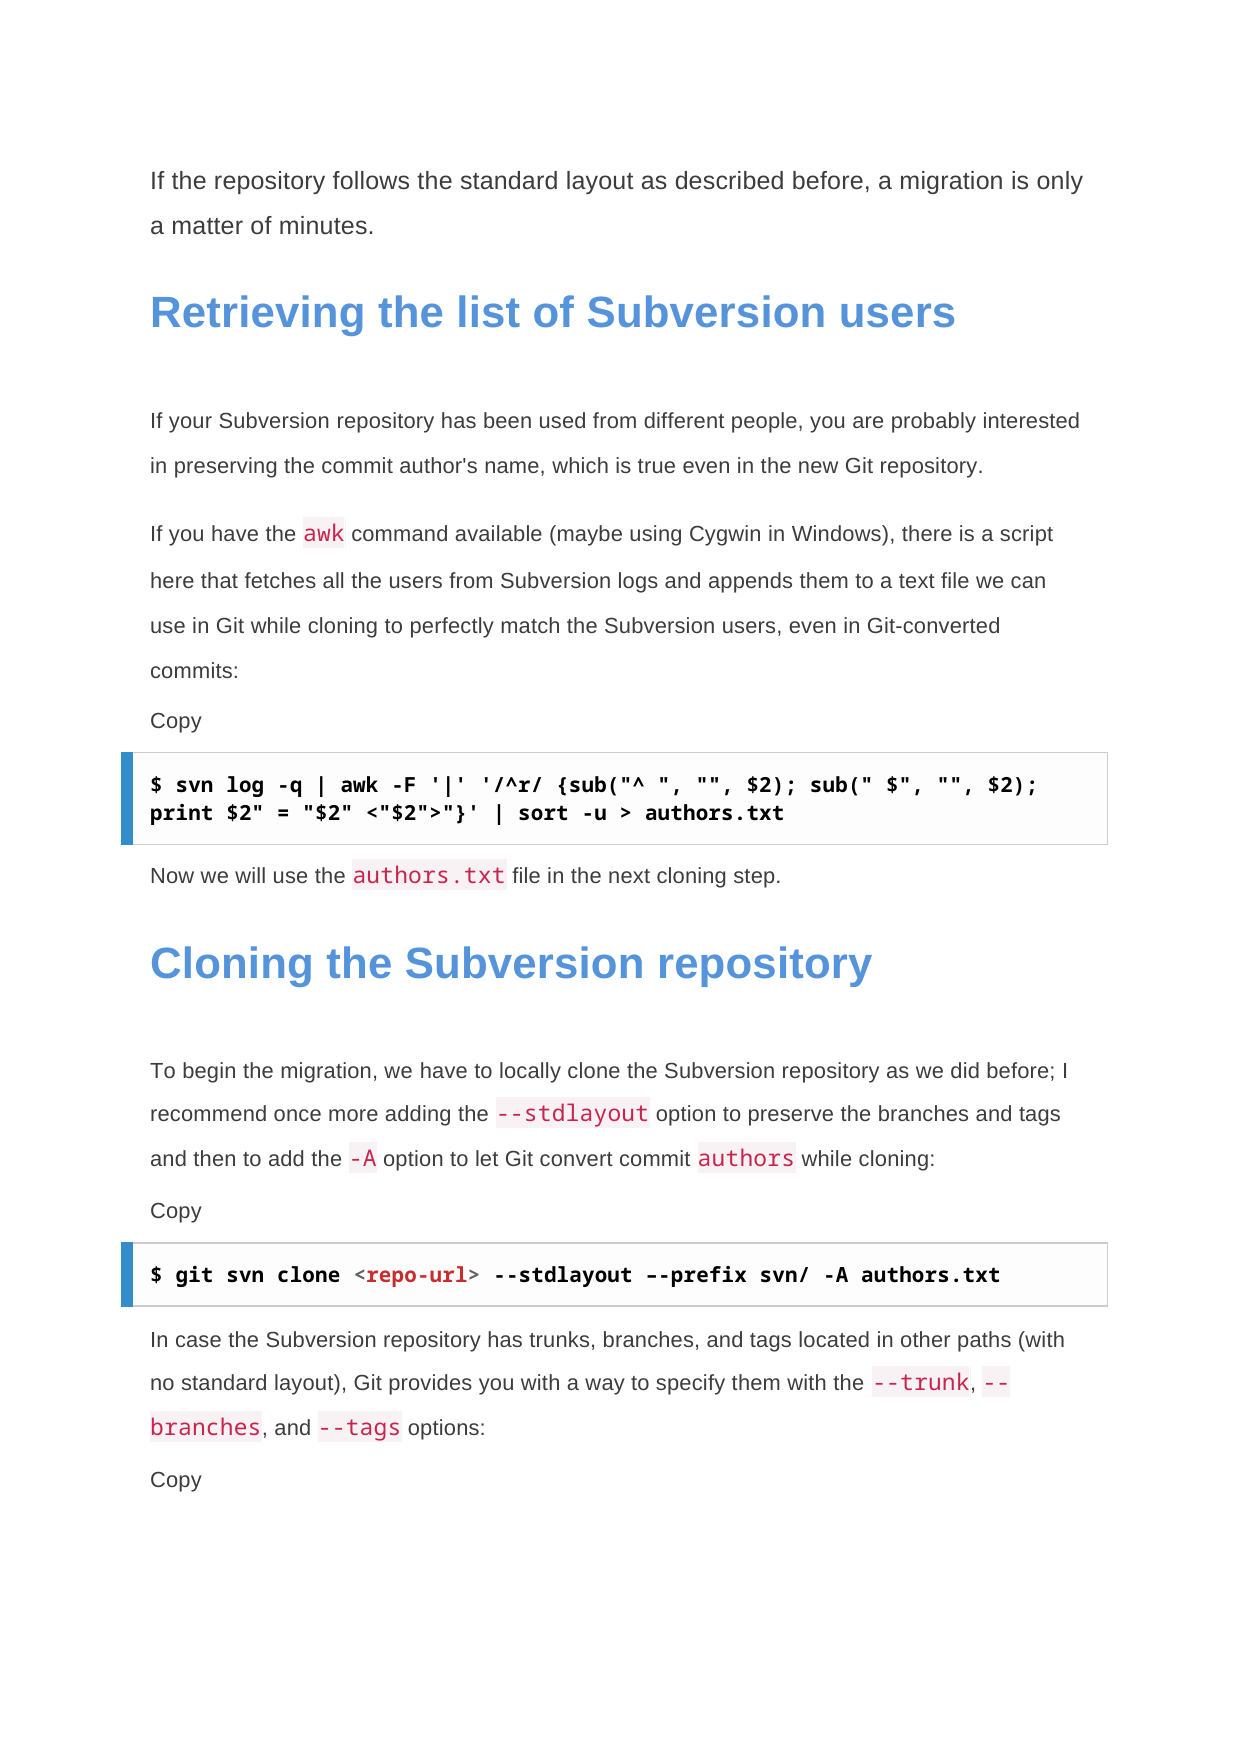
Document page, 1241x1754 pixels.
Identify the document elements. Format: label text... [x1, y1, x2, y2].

text To begin the migration, we have to locally clone the Subversion repository as we did before; I recommend once more adding the --stdlayout option to preserve the branches and tags and then to add the -A option to let Git convert commit authors while cloning: [150, 1038, 1090, 1173]
text $ git svn clone <repo-url> --stdlayout –-prefix svn/ -A authors.txt [133, 1244, 1107, 1305]
text Copy [150, 1198, 1090, 1223]
text If you have the awk command available (maybe using Cygwin in Windows), there is a script here that fetches all the users from Subversion logs and appends them to a text file we can use in Git while cloning to perfectly match the Subversion users, even in Git-converted commits: [150, 503, 1090, 683]
text Copy [150, 1467, 1090, 1492]
text $ svn log -q | awk -F '|' '/^r/ {sub("^ ", "", $2); sub(" $", "", $2); print $2" = "$2" <"$2">"}' | sort -u > authors.txt [133, 753, 1107, 844]
text Now we will use the authors.txt file in the next cloning step. [150, 845, 1090, 890]
subtitle Retrieving the list of Subversion users [150, 287, 1090, 337]
text Copy [150, 708, 1090, 733]
text In case the Subversion repository has trunks, branches, and tags located in other paths (with no standard layout), Git provides you with a way to specify them with the --trunk, --branches, and --tags options: [150, 1307, 1090, 1442]
text If your Subversion repository has been used from different people, you are probably interested in preserving the commit author's name, which is true even in the new Git repository. [150, 388, 1090, 478]
subtitle Cloning the Subversion repository [150, 937, 1090, 987]
text If the repository follows the standard layout as described before, a migration is only a matter of minutes. [150, 150, 1090, 240]
